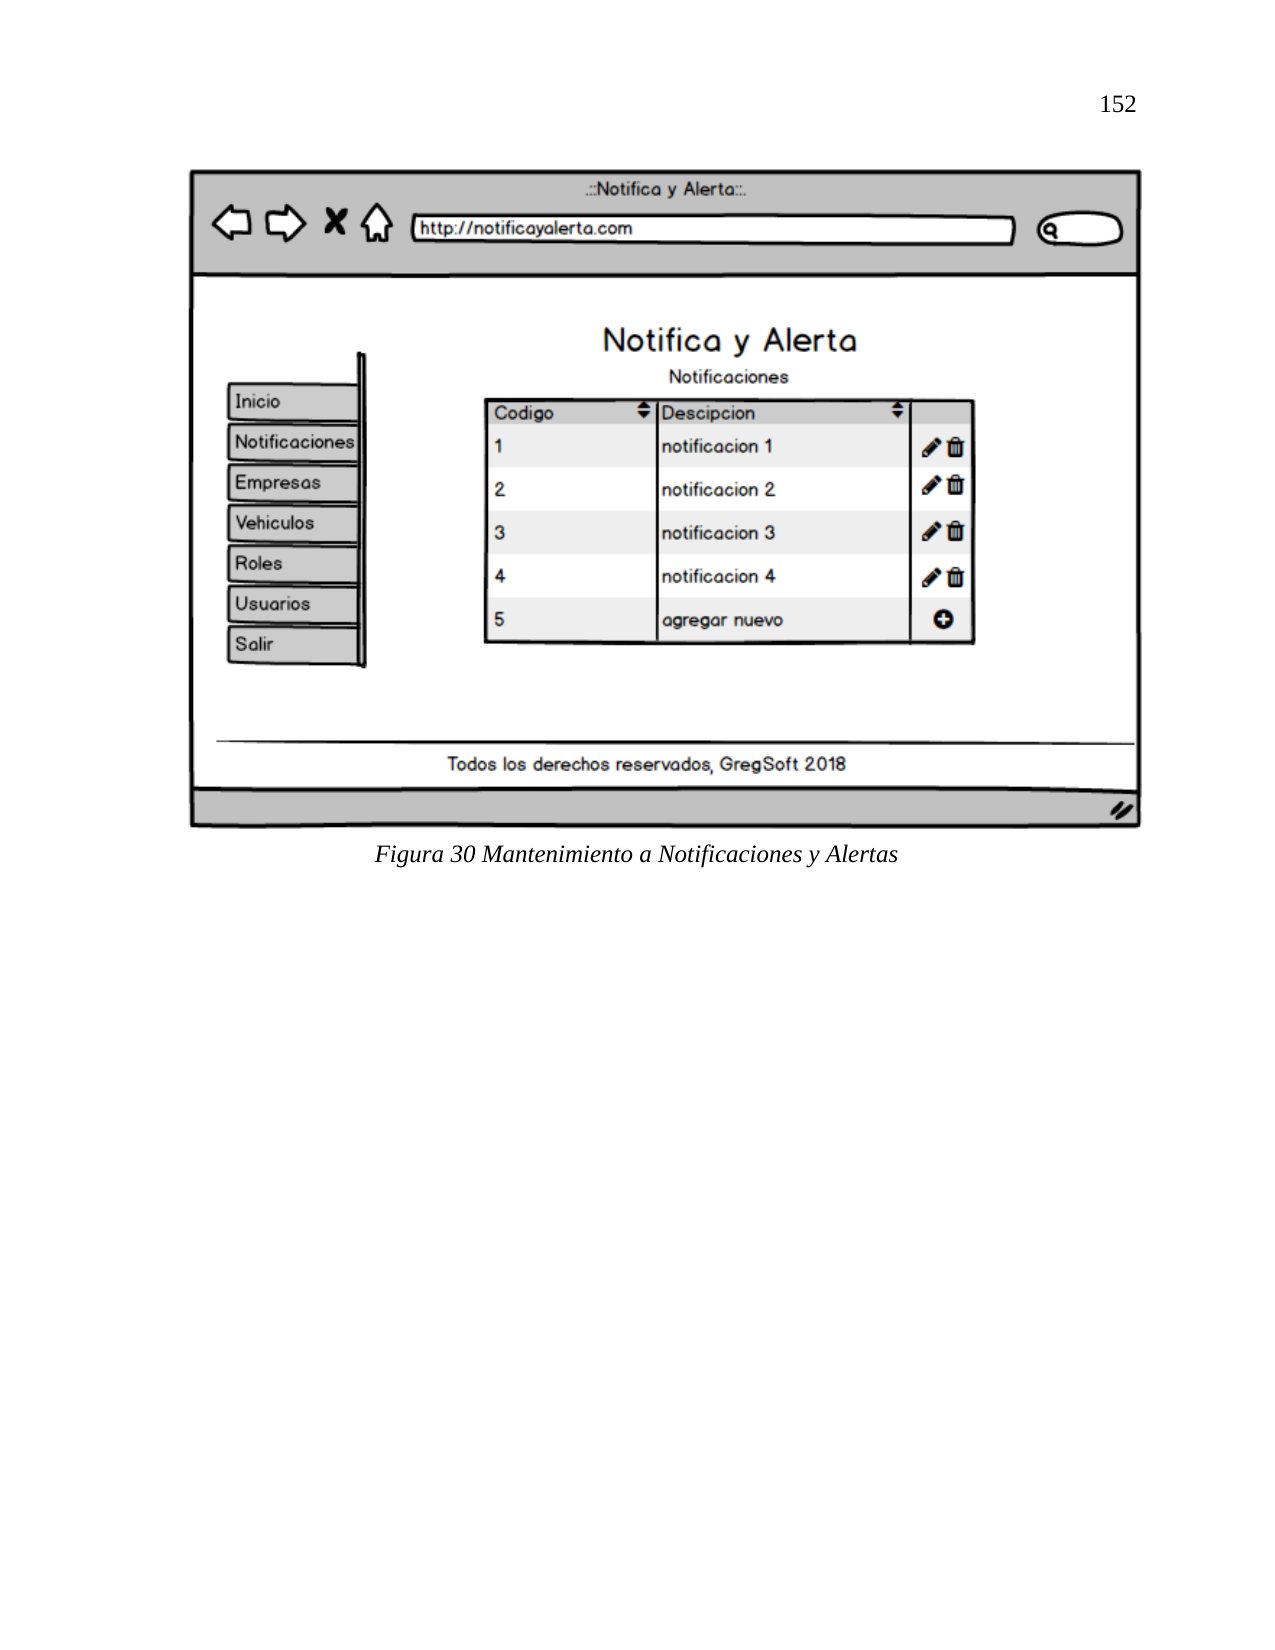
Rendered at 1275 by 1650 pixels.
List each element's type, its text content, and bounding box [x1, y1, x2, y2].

picture [179, 164, 1155, 839]
text Figura 30 Mantenimiento a Notificaciones y Alertas [150, 839, 1125, 868]
